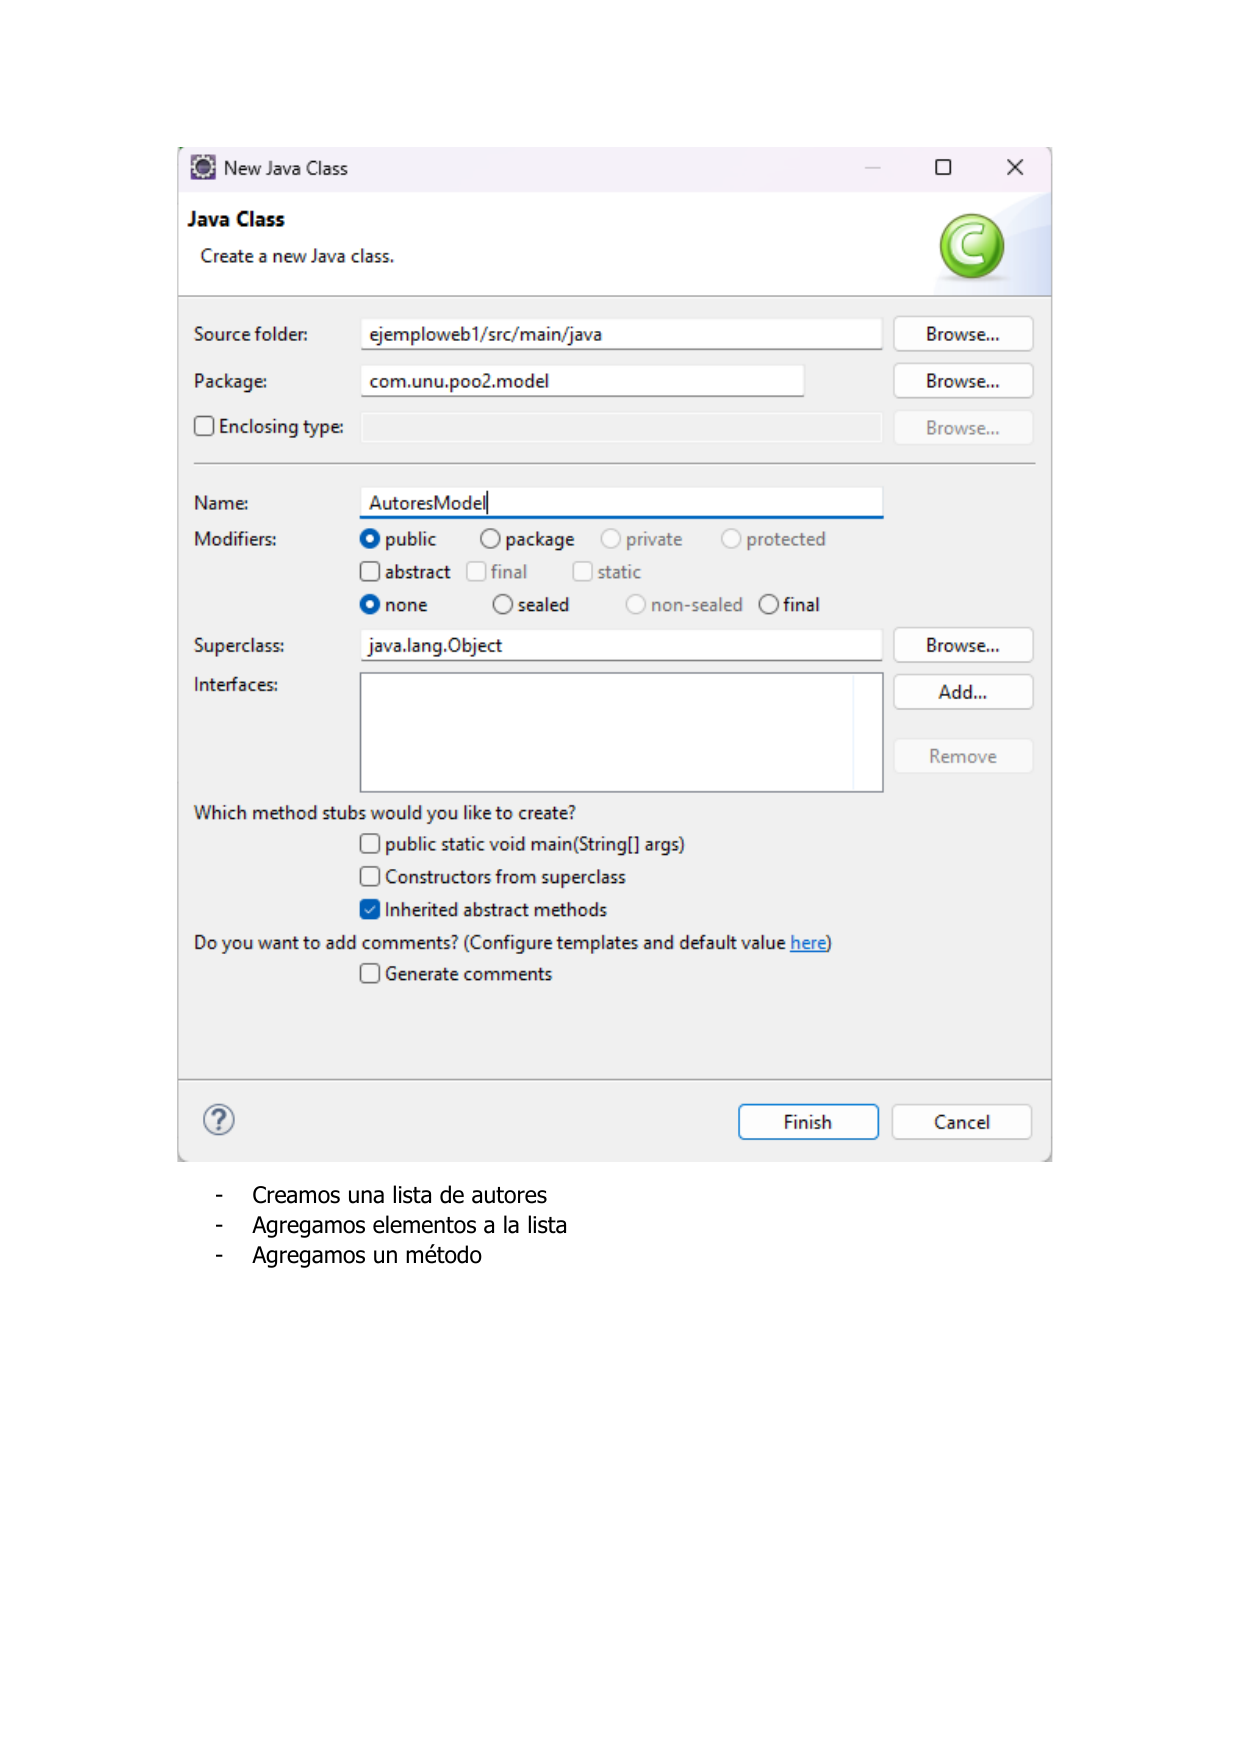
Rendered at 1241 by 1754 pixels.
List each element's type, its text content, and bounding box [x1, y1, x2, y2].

list Agregamos elementos a la lista [215, 1211, 1063, 1238]
list Creamos una lista de autores [215, 1181, 1063, 1208]
picture [177, 147, 1053, 1162]
list Agregamos un método [215, 1240, 1063, 1268]
